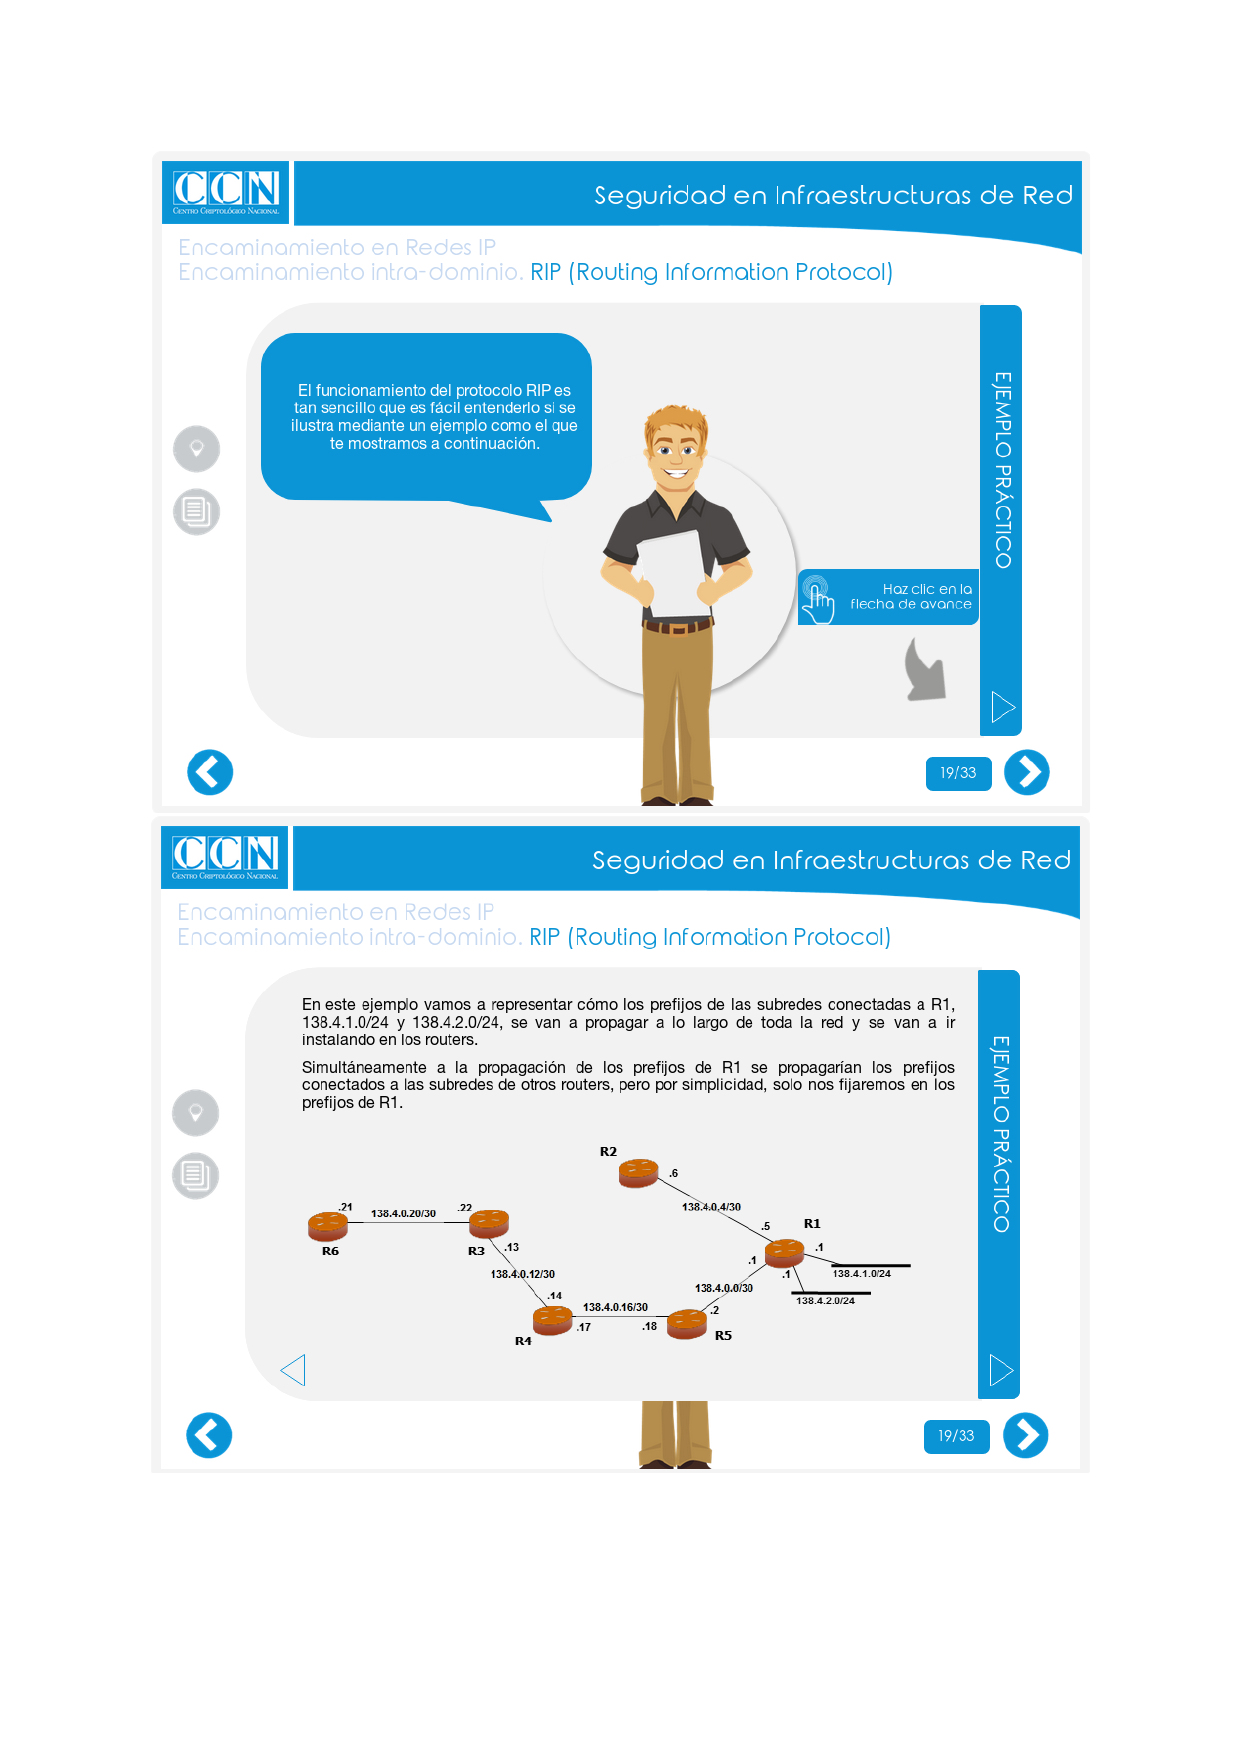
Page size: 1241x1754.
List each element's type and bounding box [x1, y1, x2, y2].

picture [150, 816, 1091, 1473]
picture [150, 150, 1091, 813]
